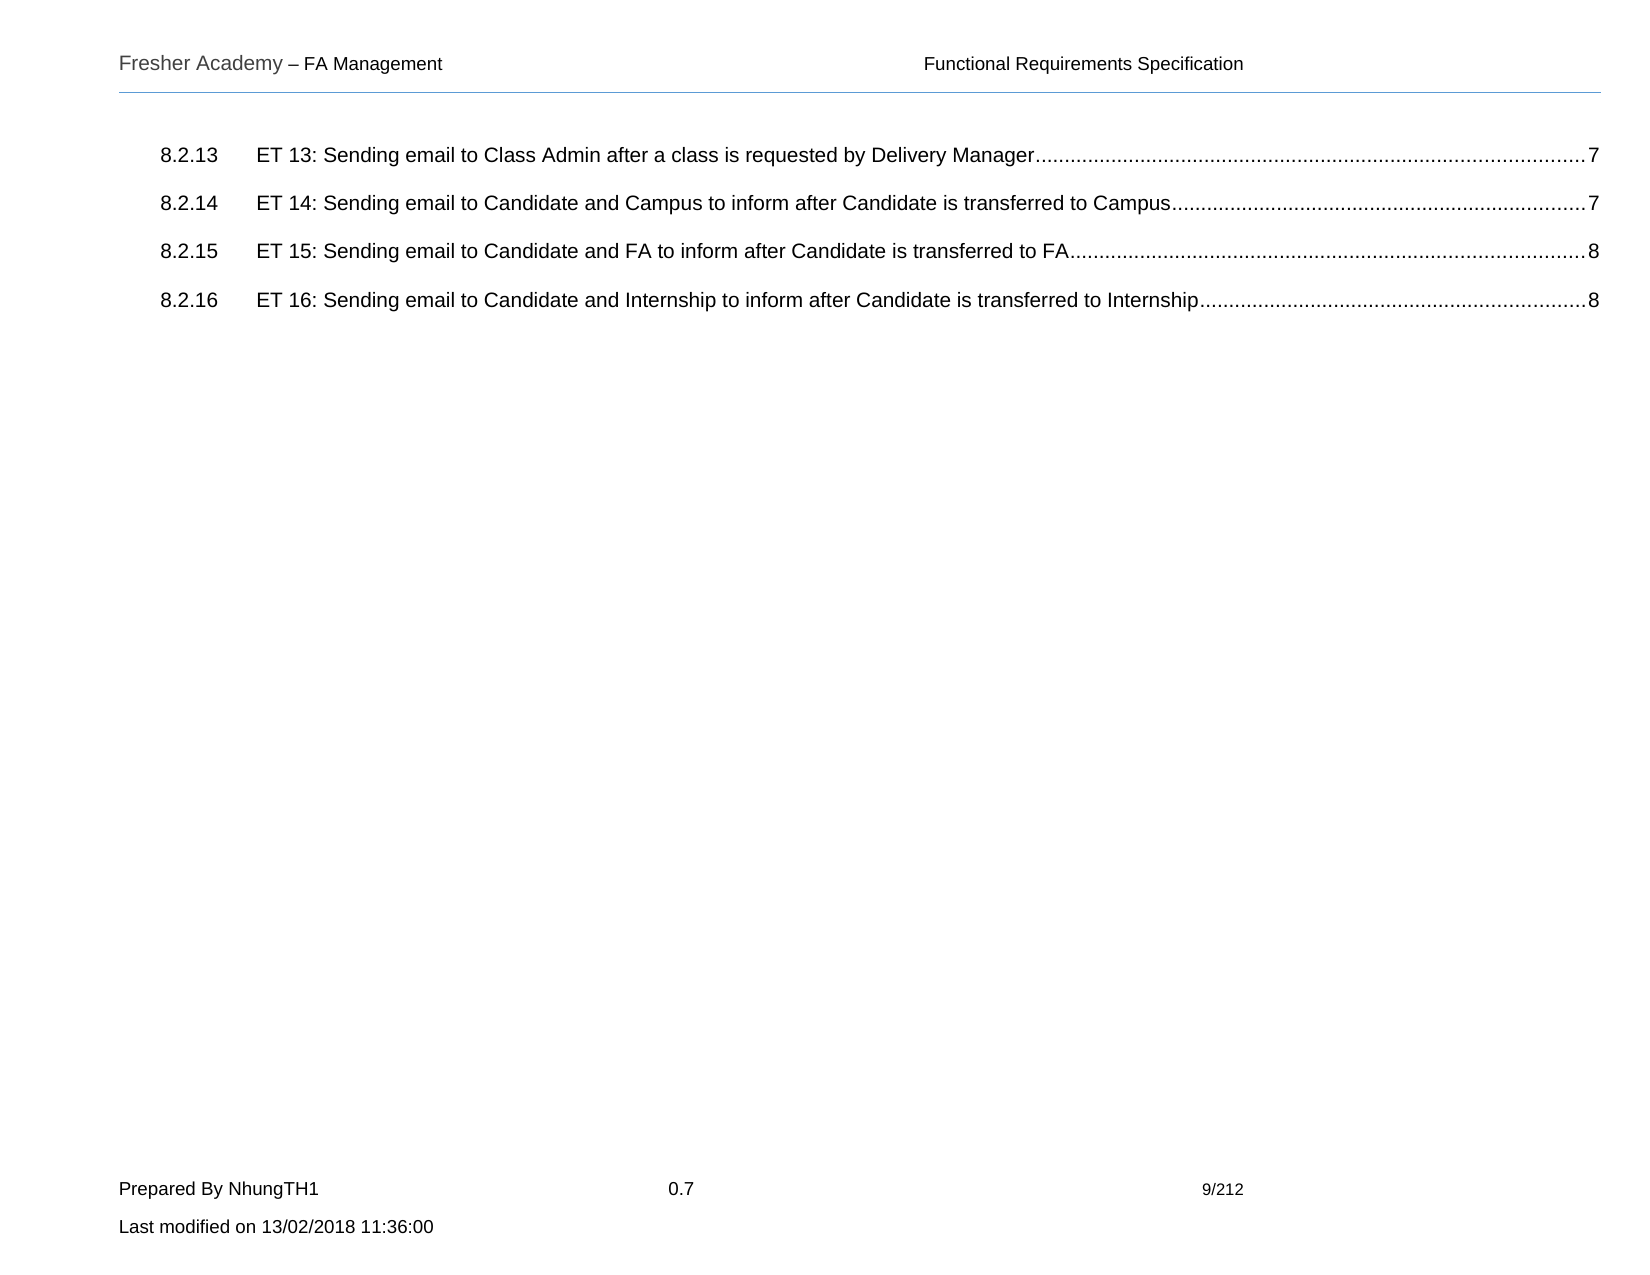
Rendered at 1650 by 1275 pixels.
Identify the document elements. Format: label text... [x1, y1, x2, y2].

text 8.2.13 ET 13: Sending email to Class Admin after a class is requested by Delivery Manager 7 [160, 142, 1601, 166]
text 8.2.16 ET 16: Sending email to Candidate and Internship to inform after Candidate is transferred to Internship 8 [160, 287, 1601, 311]
text 8.2.14 ET 14: Sending email to Candidate and Campus to inform after Candidate is transferred to Campus 7 [160, 191, 1601, 215]
text 8.2.15 ET 15: Sending email to Candidate and FA to inform after Candidate is transferred to FA 8 [160, 239, 1601, 263]
